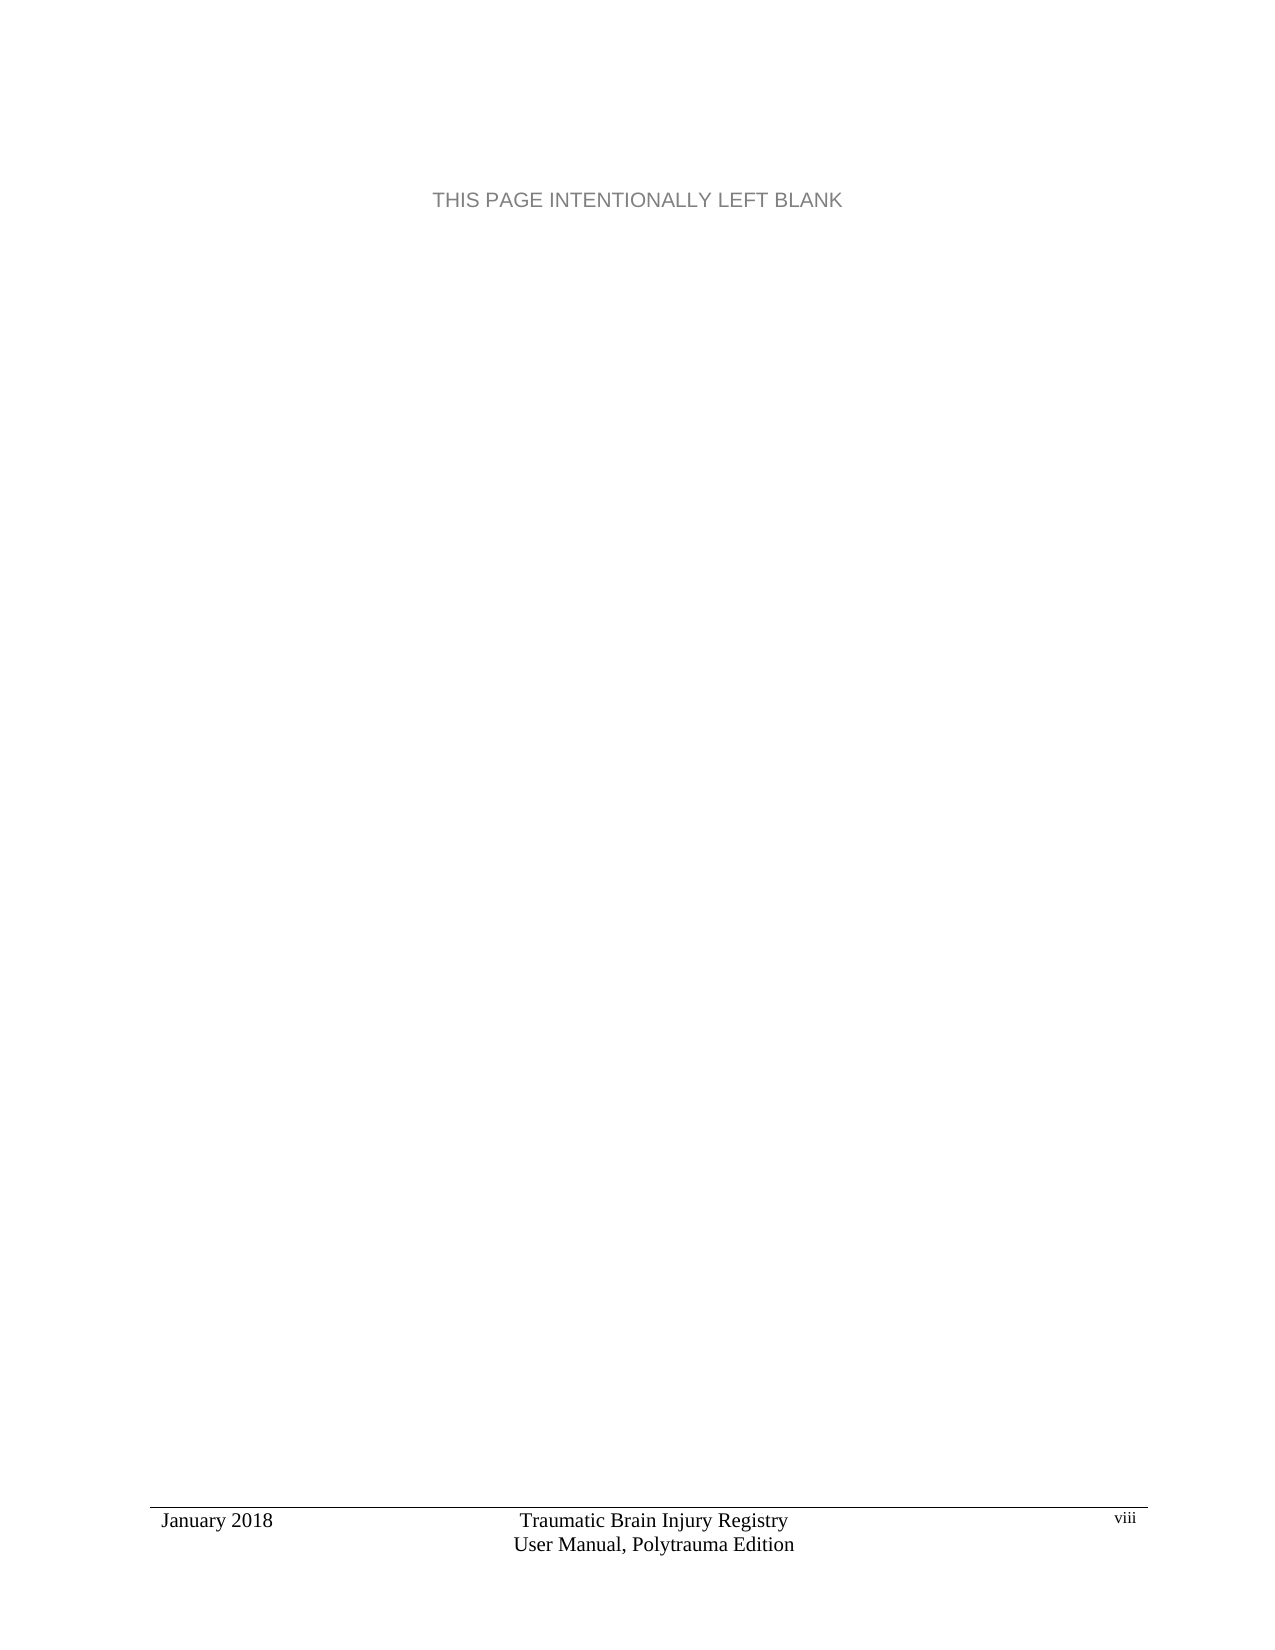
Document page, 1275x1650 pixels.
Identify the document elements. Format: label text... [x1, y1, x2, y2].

text THIS PAGE INTENTIONALLY LEFT BLANK [150, 187, 1125, 211]
